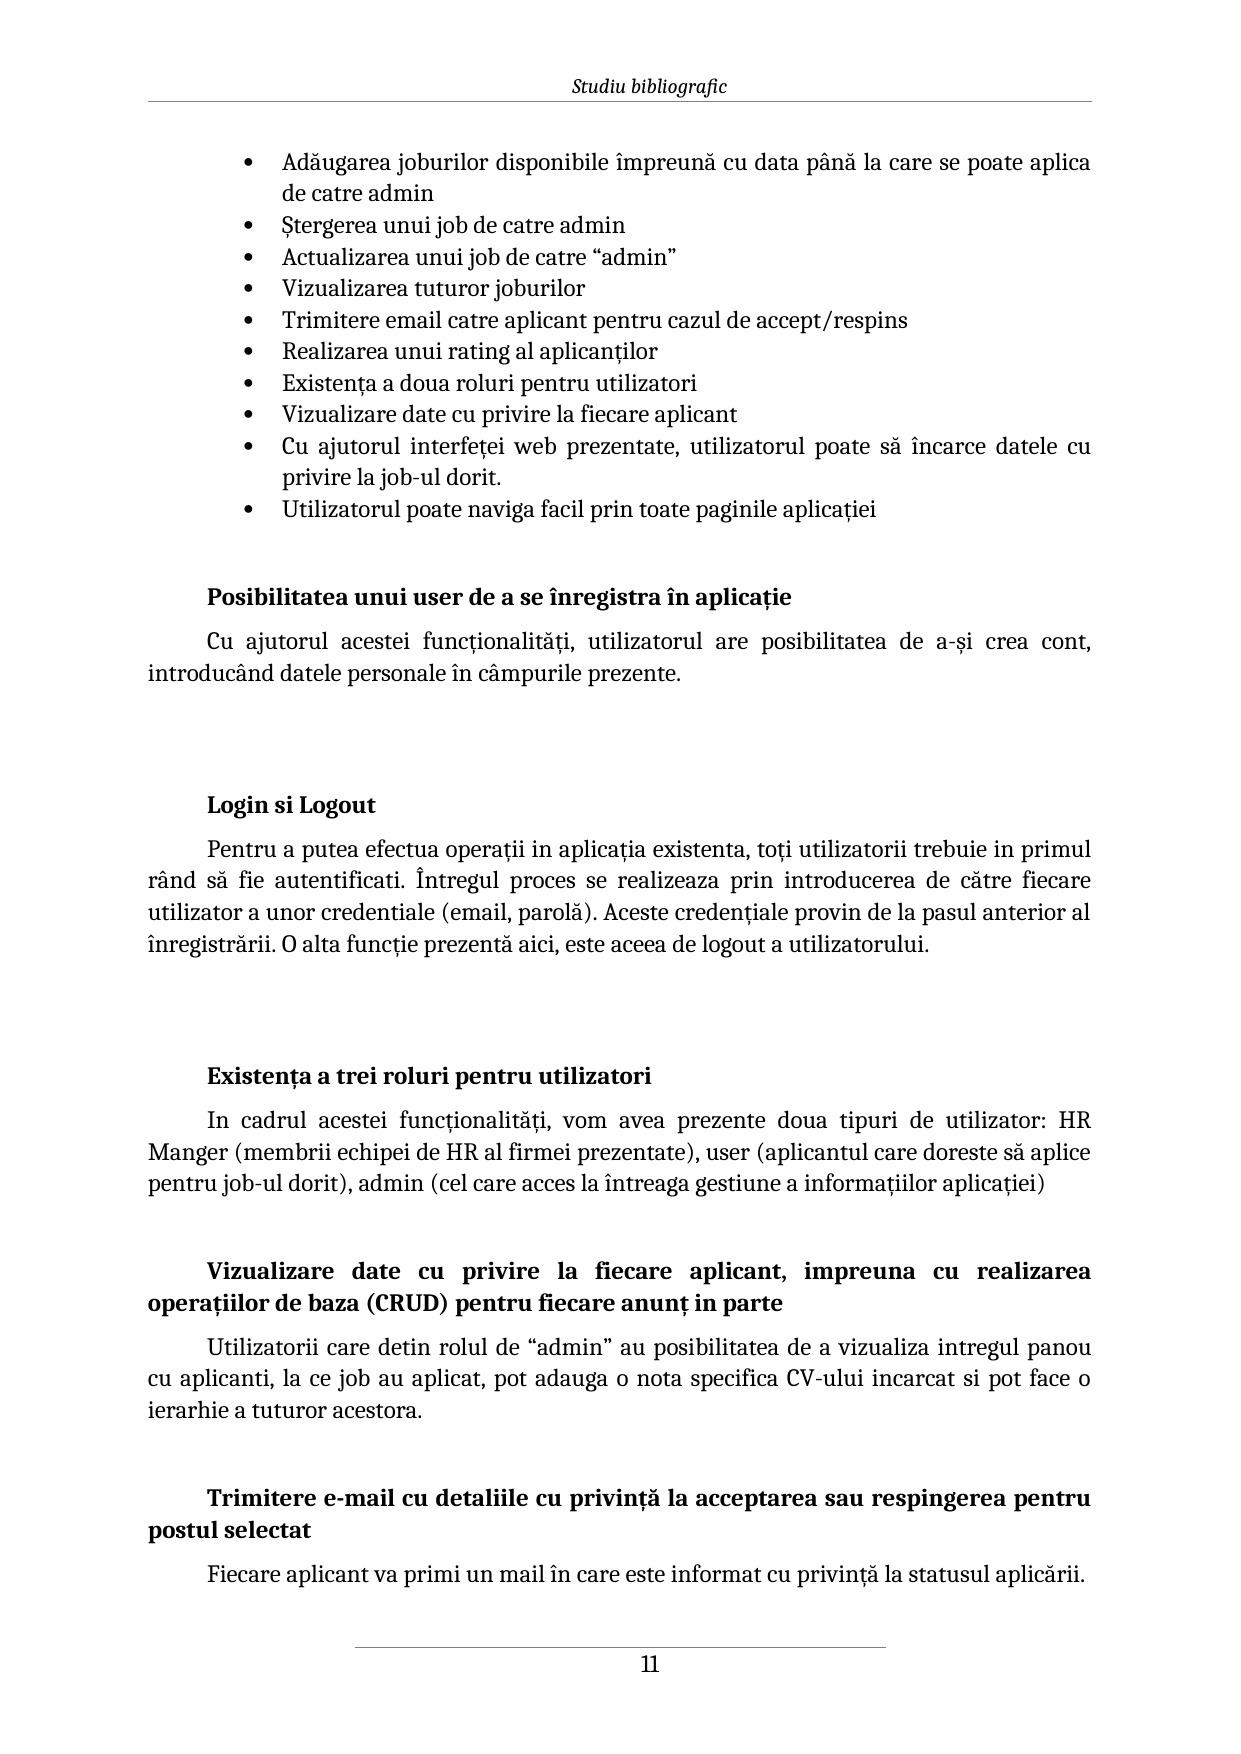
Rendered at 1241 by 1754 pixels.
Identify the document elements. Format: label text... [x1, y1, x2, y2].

text Vizualizare date cu privire la fiecare aplicant, impreuna cu realizarea operațiilor de baza (CRUD) pentru fiecare anunț in parte [148, 1257, 1092, 1317]
text Login si Logout [148, 791, 1092, 819]
text Utilizatorii care detin rolul de “admin” au posibilitatea de a vizualiza intregul panou cu aplicanti, la ce job au aplicat, pot adauga o nota specifica CV-ului incarcat si pot face o ierarhie a tuturor acestora. [148, 1333, 1092, 1424]
list Trimitere email catre aplicant pentru cazul de accept/respins [244, 306, 1092, 334]
list Realizarea unui rating al aplicanților [244, 337, 1092, 366]
text Pentru a putea efectua operații in aplicația existenta, toți utilizatorii trebuie in primul rând să fie autentificati. Întregul proces se realizeaza prin introducerea de către fiecare utilizator a unor credentiale (email, parolă). Aceste credențiale provin de la pasul anterior al înregistrării. O alta funcție prezentă aici, este aceea de logout a utilizatorului. [148, 835, 1092, 958]
text Cu ajutorul acestei funcționalități, utilizatorul are posibilitatea de a-și crea cont, introducând datele personale în câmpurile prezente. [148, 627, 1092, 687]
text Existența a trei roluri pentru utilizatori [148, 1062, 1092, 1091]
list Cu ajutorul interfeței web prezentate, utilizatorul poate să încarce datele cu privire la job-ul dorit. [244, 432, 1092, 492]
list Ștergerea unui job de catre admin [244, 211, 1092, 239]
text In cadrul acestei funcționalități, vom avea prezente doua tipuri de utilizator: HR Manger (membrii echipei de HR al firmei prezentate), user (aplicantul care doreste să aplice pentru job-ul dorit), admin (cel care acces la întreaga gestiune a informațiilor aplicației) [148, 1106, 1092, 1198]
text Posibilitatea unui user de a se înregistra în aplicație [148, 583, 1092, 612]
list Vizualizarea tuturor joburilor [244, 274, 1092, 303]
text Fiecare aplicant va primi un mail în care este informat cu privință la statusul aplicării. [148, 1559, 1092, 1588]
list Vizualizare date cu privire la fiecare aplicant [244, 400, 1092, 429]
list Actualizarea unui job de catre “admin” [244, 242, 1092, 271]
list Existența a doua roluri pentru utilizatori [244, 369, 1092, 397]
list Adăugarea joburilor disponibile împreună cu data până la care se poate aplica de catre admin [244, 148, 1092, 208]
text Trimitere e-mail cu detaliile cu privință la acceptarea sau respingerea pentru postul selectat [148, 1484, 1092, 1544]
list Utilizatorul poate naviga facil prin toate paginile aplicației [244, 495, 1092, 524]
